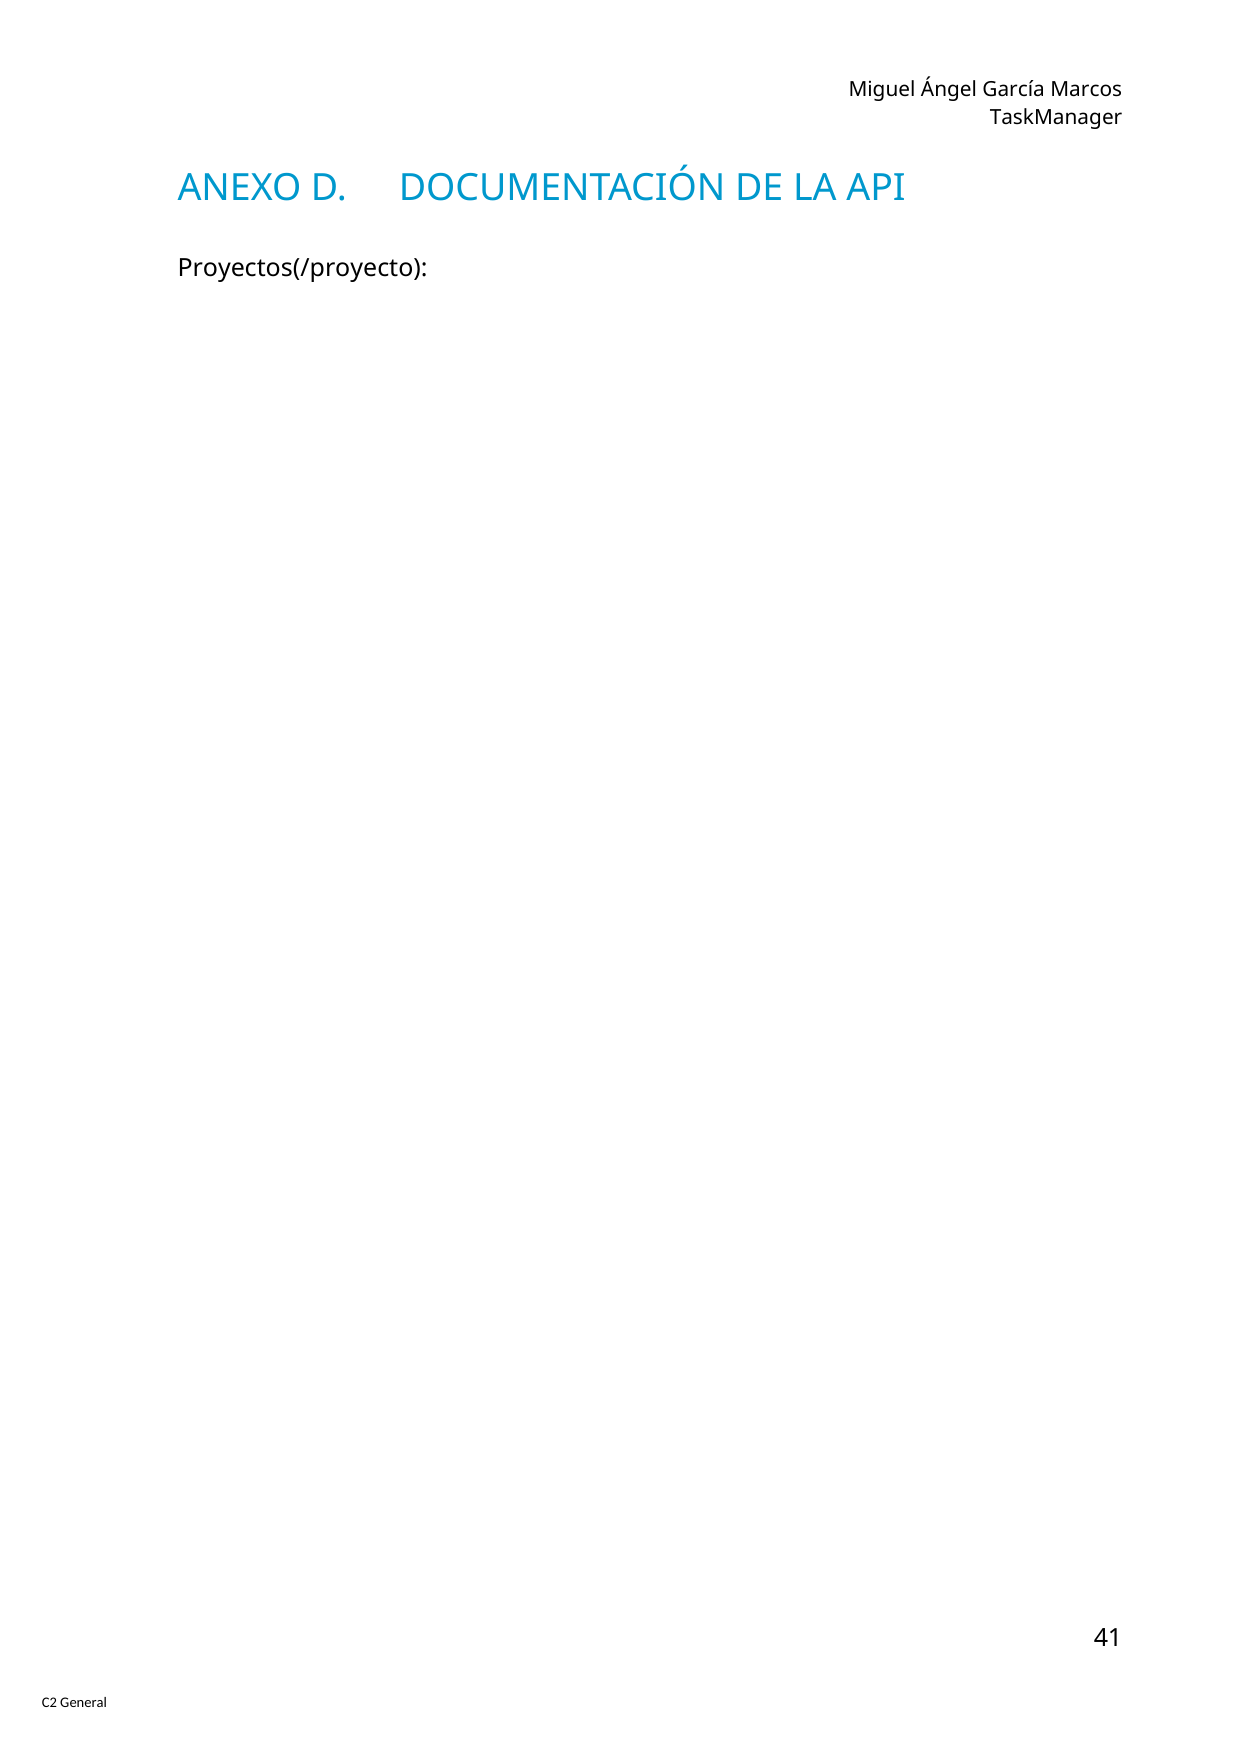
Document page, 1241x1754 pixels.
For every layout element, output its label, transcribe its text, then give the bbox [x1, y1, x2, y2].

text Documentación de la API [177, 160, 1122, 211]
text Proyectos(/proyecto): [177, 249, 1122, 283]
